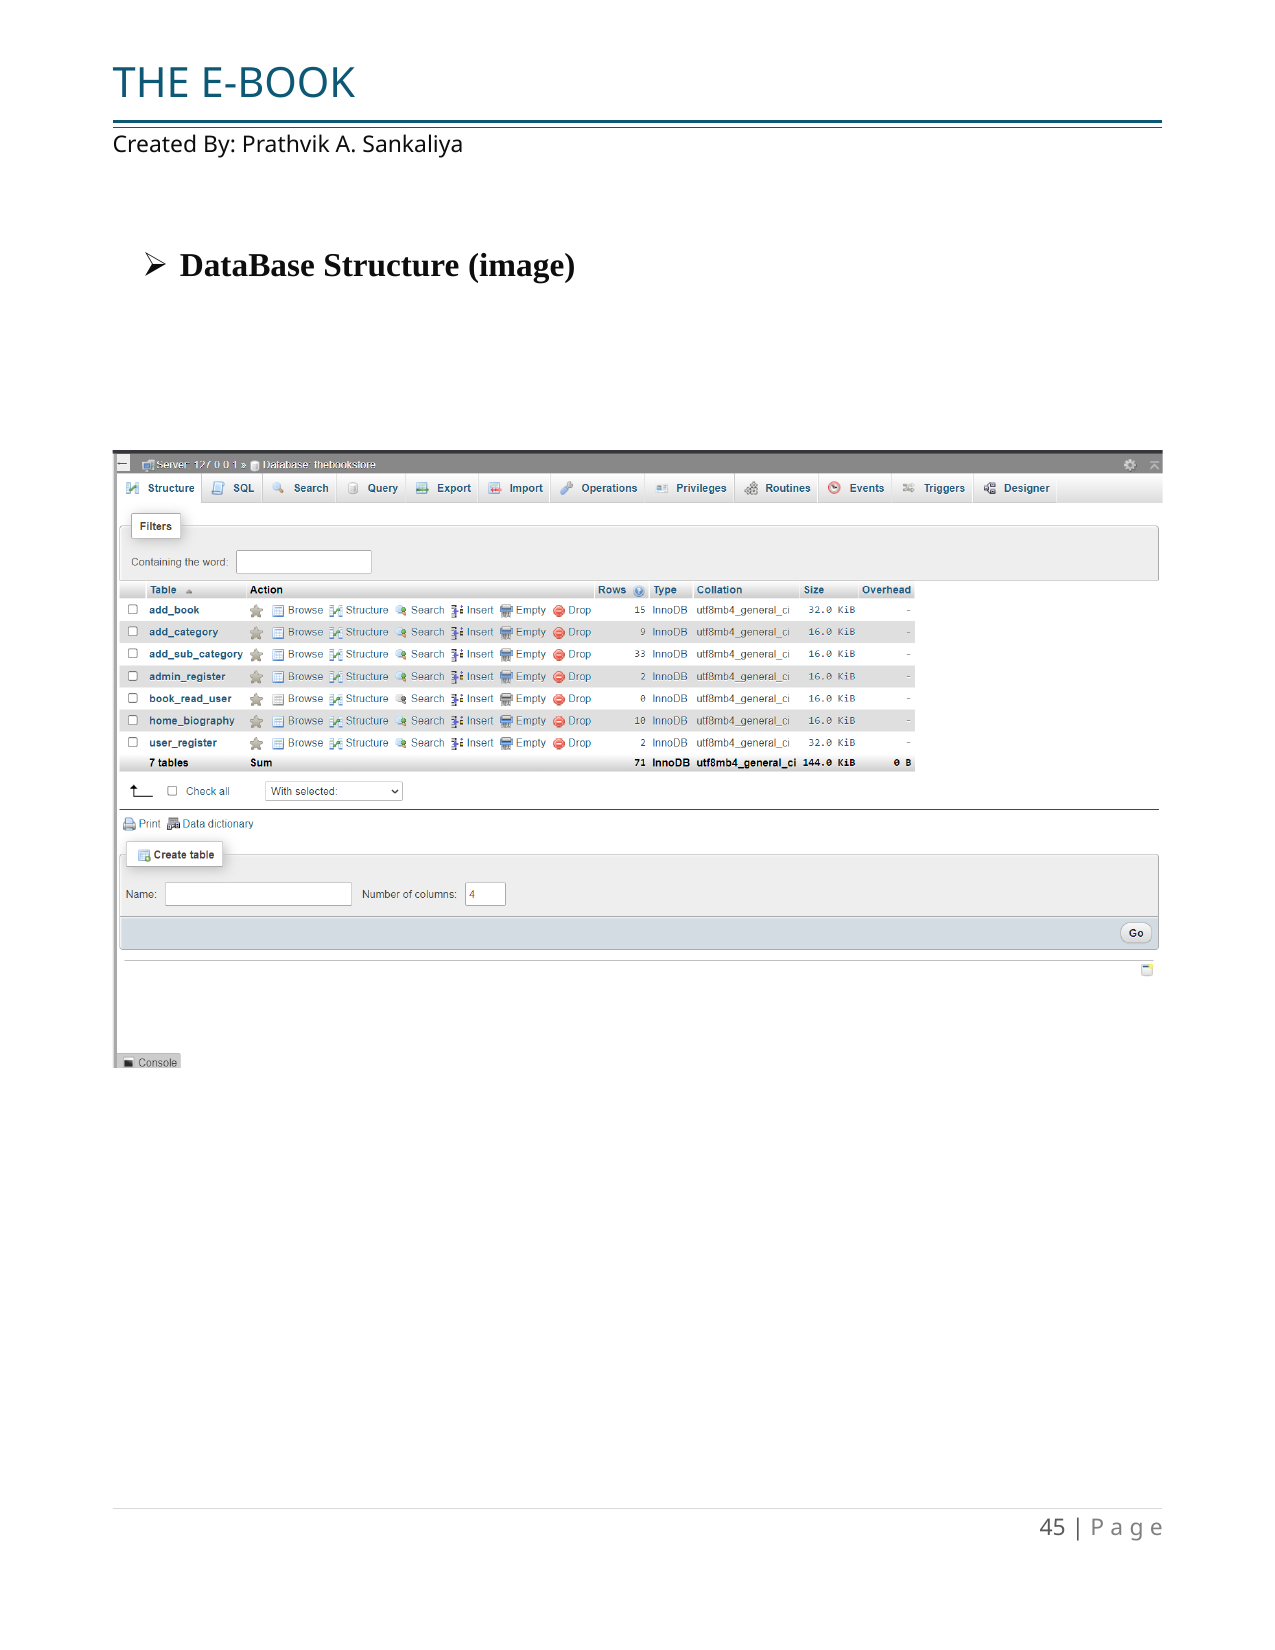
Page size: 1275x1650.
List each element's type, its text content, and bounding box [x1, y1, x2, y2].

picture [112, 450, 1163, 1068]
list DataBase Structure (image) [142, 246, 1080, 284]
